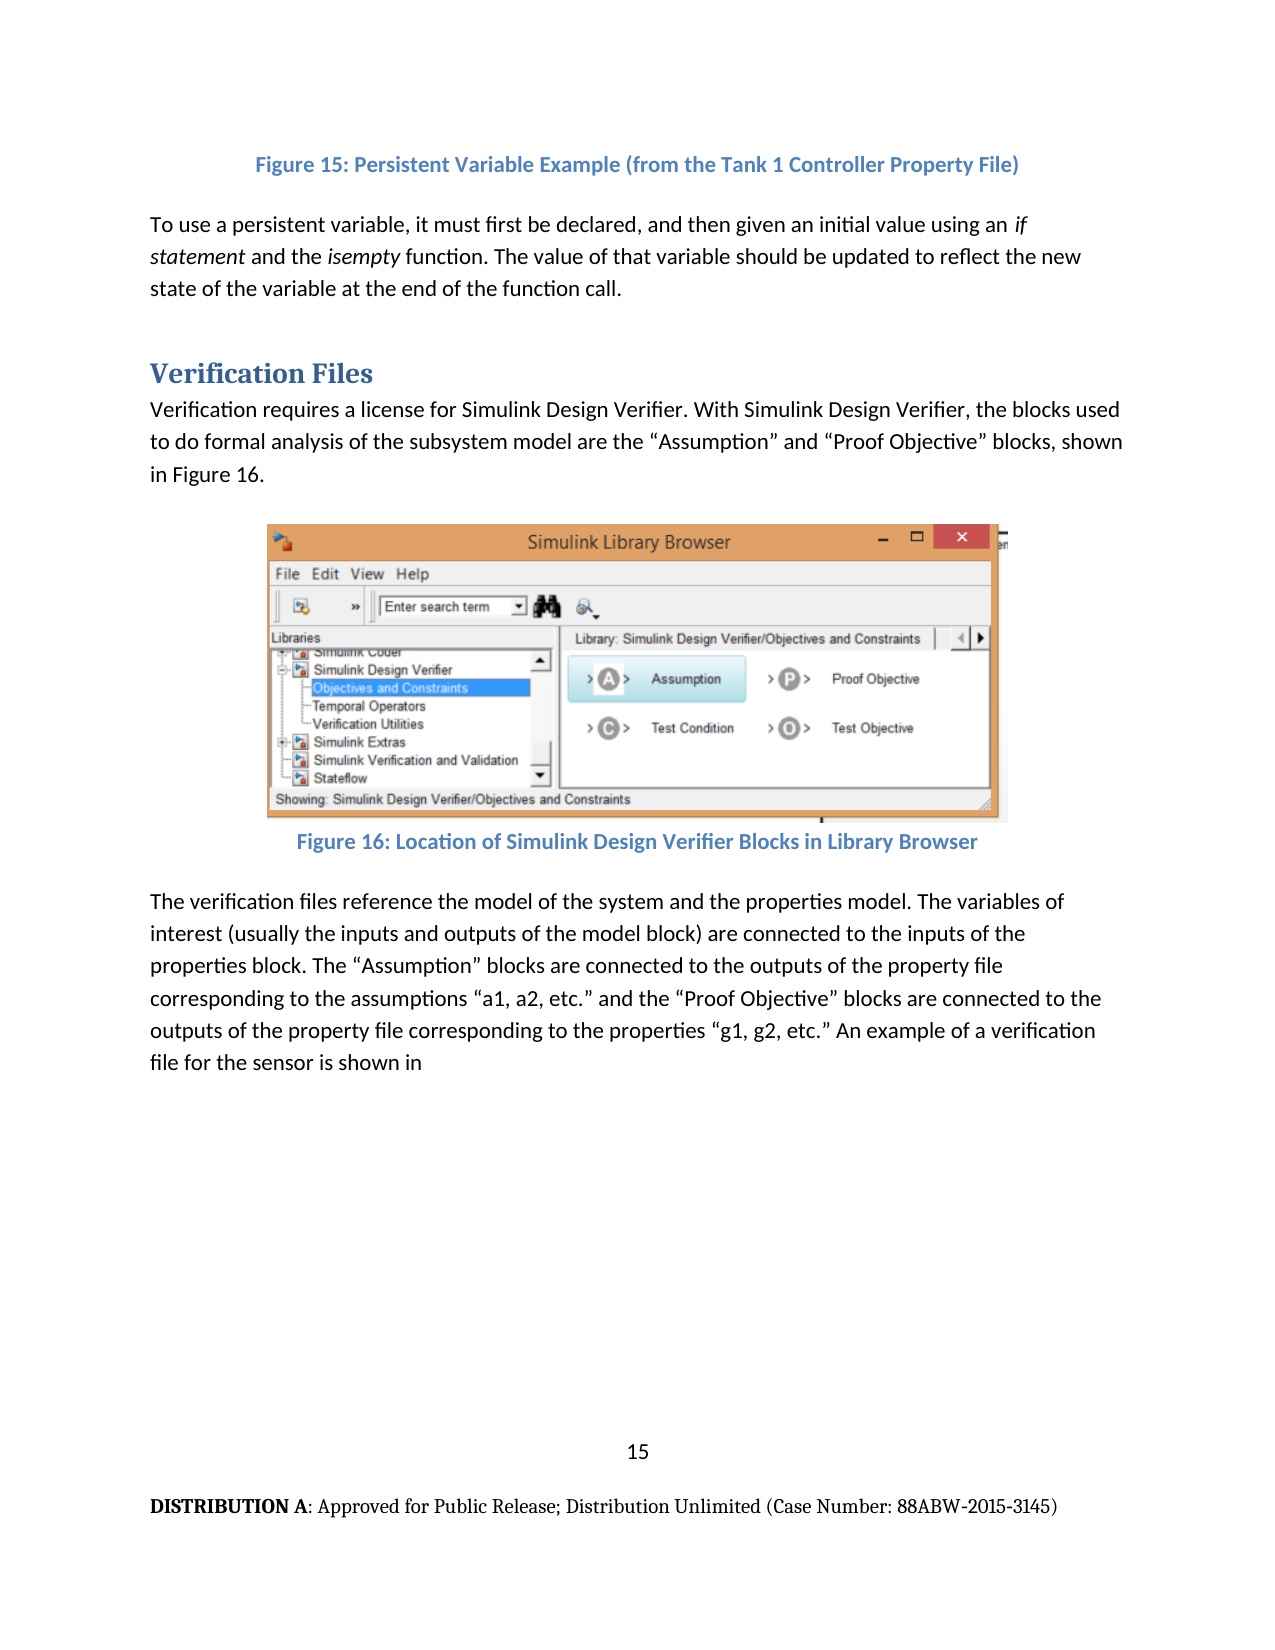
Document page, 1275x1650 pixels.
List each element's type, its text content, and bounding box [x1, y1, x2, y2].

text To use a persistent variable, it must first be declared, and then given an initial value using an if statement and the isempty function. The value of that variable should be updated to reflect the new state of the variable at the end of the function call. [150, 210, 1125, 303]
subtitle Verification Files [150, 357, 1125, 390]
text The verification files reference the model of the system and the properties model. The variables of interest (usually the inputs and outputs of the model block) are connected to the inputs of the properties block. The “Assumption” blocks are connected to the outputs of the property file corresponding to the assumptions “a1, a2, etc.” and the “Proof Objective” blocks are connected to the outputs of the property file corresponding to the properties “g1, g2, etc.” An example of a verification file for the sensor is shown in [150, 887, 1125, 1076]
text Figure 15: Persistent Variable Example (from the Tank 1 Controller Property File) [150, 150, 1125, 178]
text Figure 16: Location of Simulink Design Verifier Blocks in Library Browser [150, 827, 1125, 855]
picture [267, 524, 1008, 823]
text Verification requires a license for Simulink Design Verifier. With Simulink Design Verifier, the blocks used to do formal analysis of the subsystem model are the “Assumption” and “Proof Objective” blocks, shown in Figure 16. [150, 395, 1125, 488]
